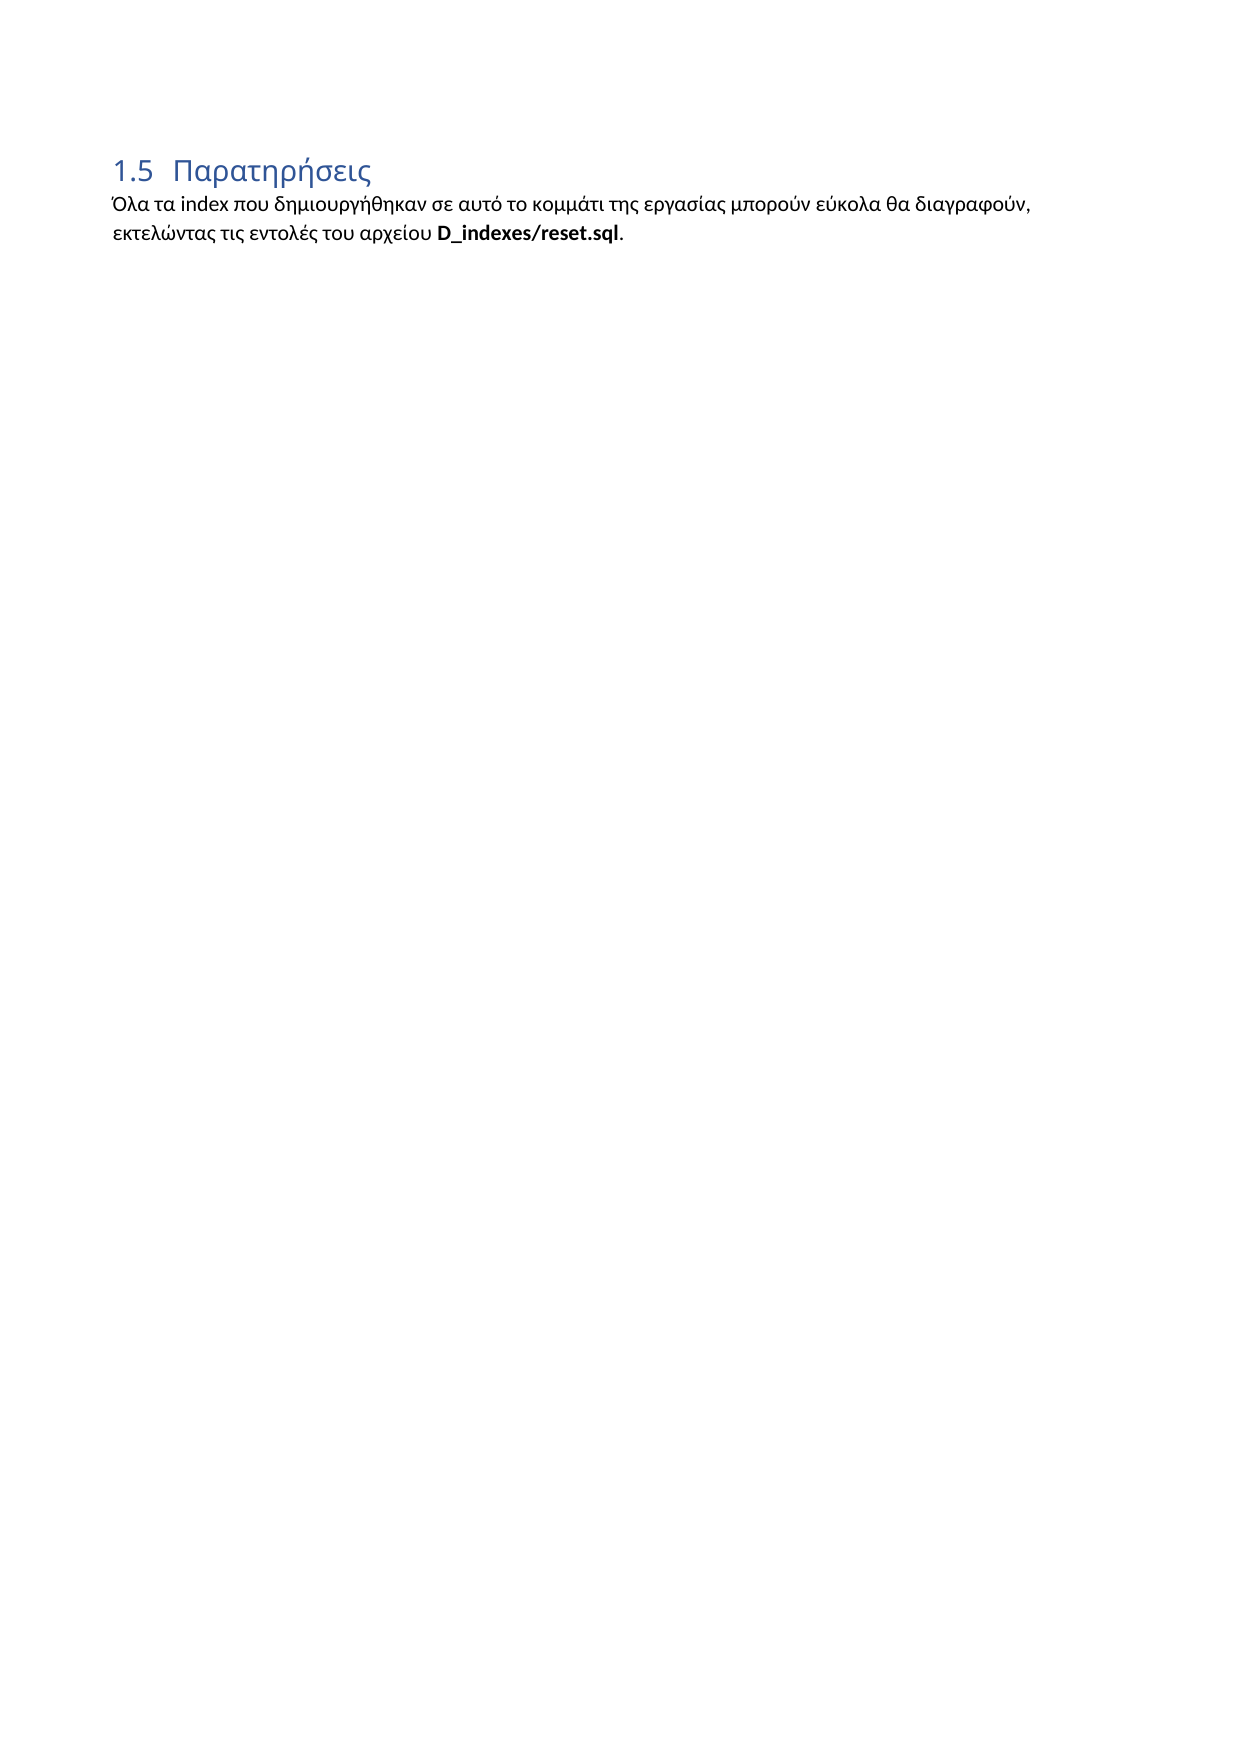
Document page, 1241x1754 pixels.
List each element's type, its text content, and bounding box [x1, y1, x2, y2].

text Όλα τα index που δημιουργήθηκαν σε αυτό το κομμάτι της εργασίας μπορούν εύκολα θα διαγραφούν, εκτελώντας τις εντολές του αρχείου D_indexes/reset.sql. [112, 190, 1128, 246]
subtitle Παρατηρήσεις [112, 150, 1128, 190]
